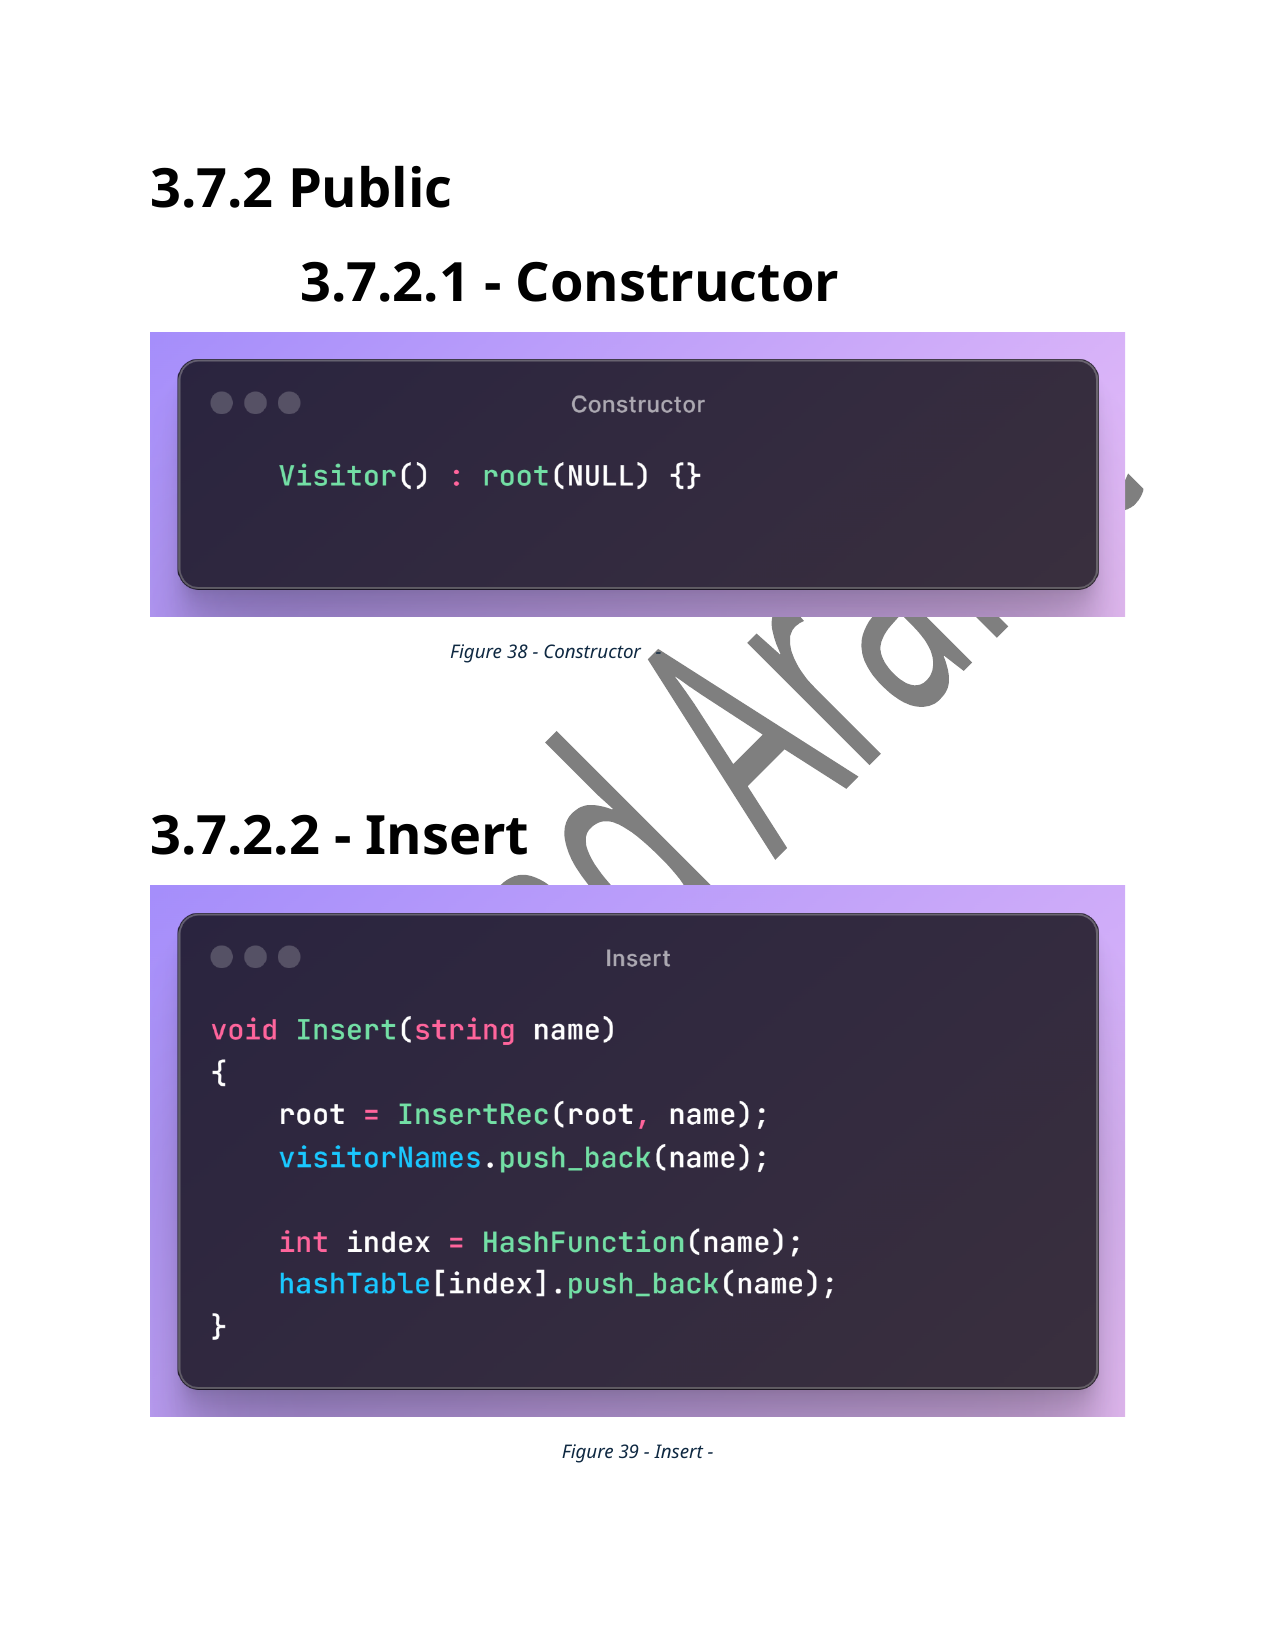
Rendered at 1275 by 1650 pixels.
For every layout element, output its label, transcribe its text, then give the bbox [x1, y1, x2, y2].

text Figure 38 - Constructor - [150, 639, 1125, 664]
subtitle 3.7.2.1 - Constructor [225, 243, 1125, 317]
subtitle 3.7.2.2 - Insert [150, 797, 1125, 871]
picture [150, 885, 1125, 1417]
text Figure 39 - Insert - [150, 1438, 1125, 1464]
subtitle 3.7.2 Public [150, 150, 1125, 224]
picture [150, 332, 1125, 617]
